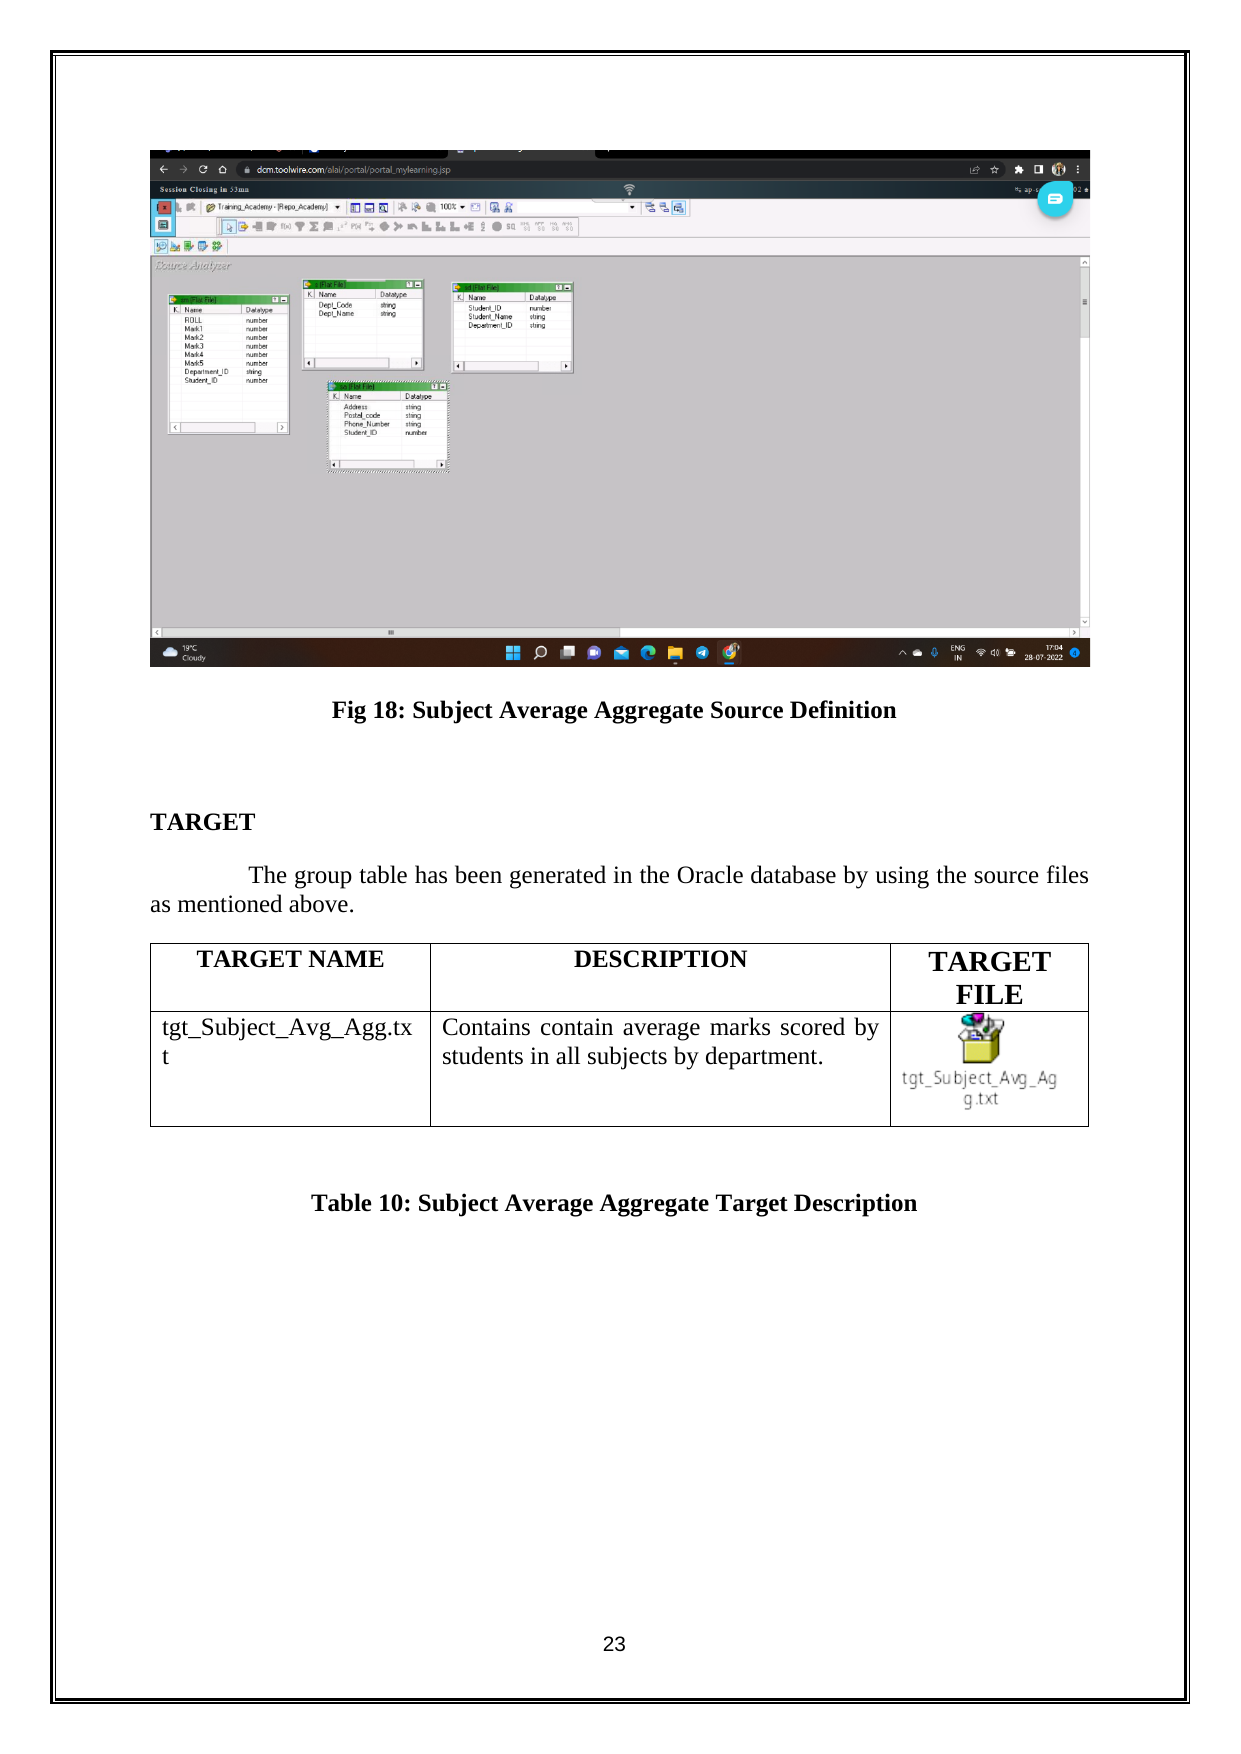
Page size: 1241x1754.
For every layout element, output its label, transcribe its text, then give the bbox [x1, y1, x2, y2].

table_header TARGET FILE [891, 944, 1088, 1011]
table_header TARGET NAME [151, 944, 430, 1011]
table_cell tgt_Subject_Avg_Agg.txt [151, 1012, 430, 1126]
picture [150, 150, 1091, 667]
text The group table has been generated in the Oracle database by using the source files as mentioned above. [150, 860, 1090, 918]
text Table 10: Subject Average Aggregate Target Description [150, 1188, 1078, 1217]
text Fig 18: Subject Average Aggregate Source Definition [150, 695, 1078, 724]
table_cell Contains contain average marks scored by students in all subjects by department. [431, 1012, 890, 1126]
table_cell [891, 1012, 1088, 1126]
text TARGET [150, 807, 1090, 835]
table_header DESCRIPTION [431, 944, 890, 1011]
